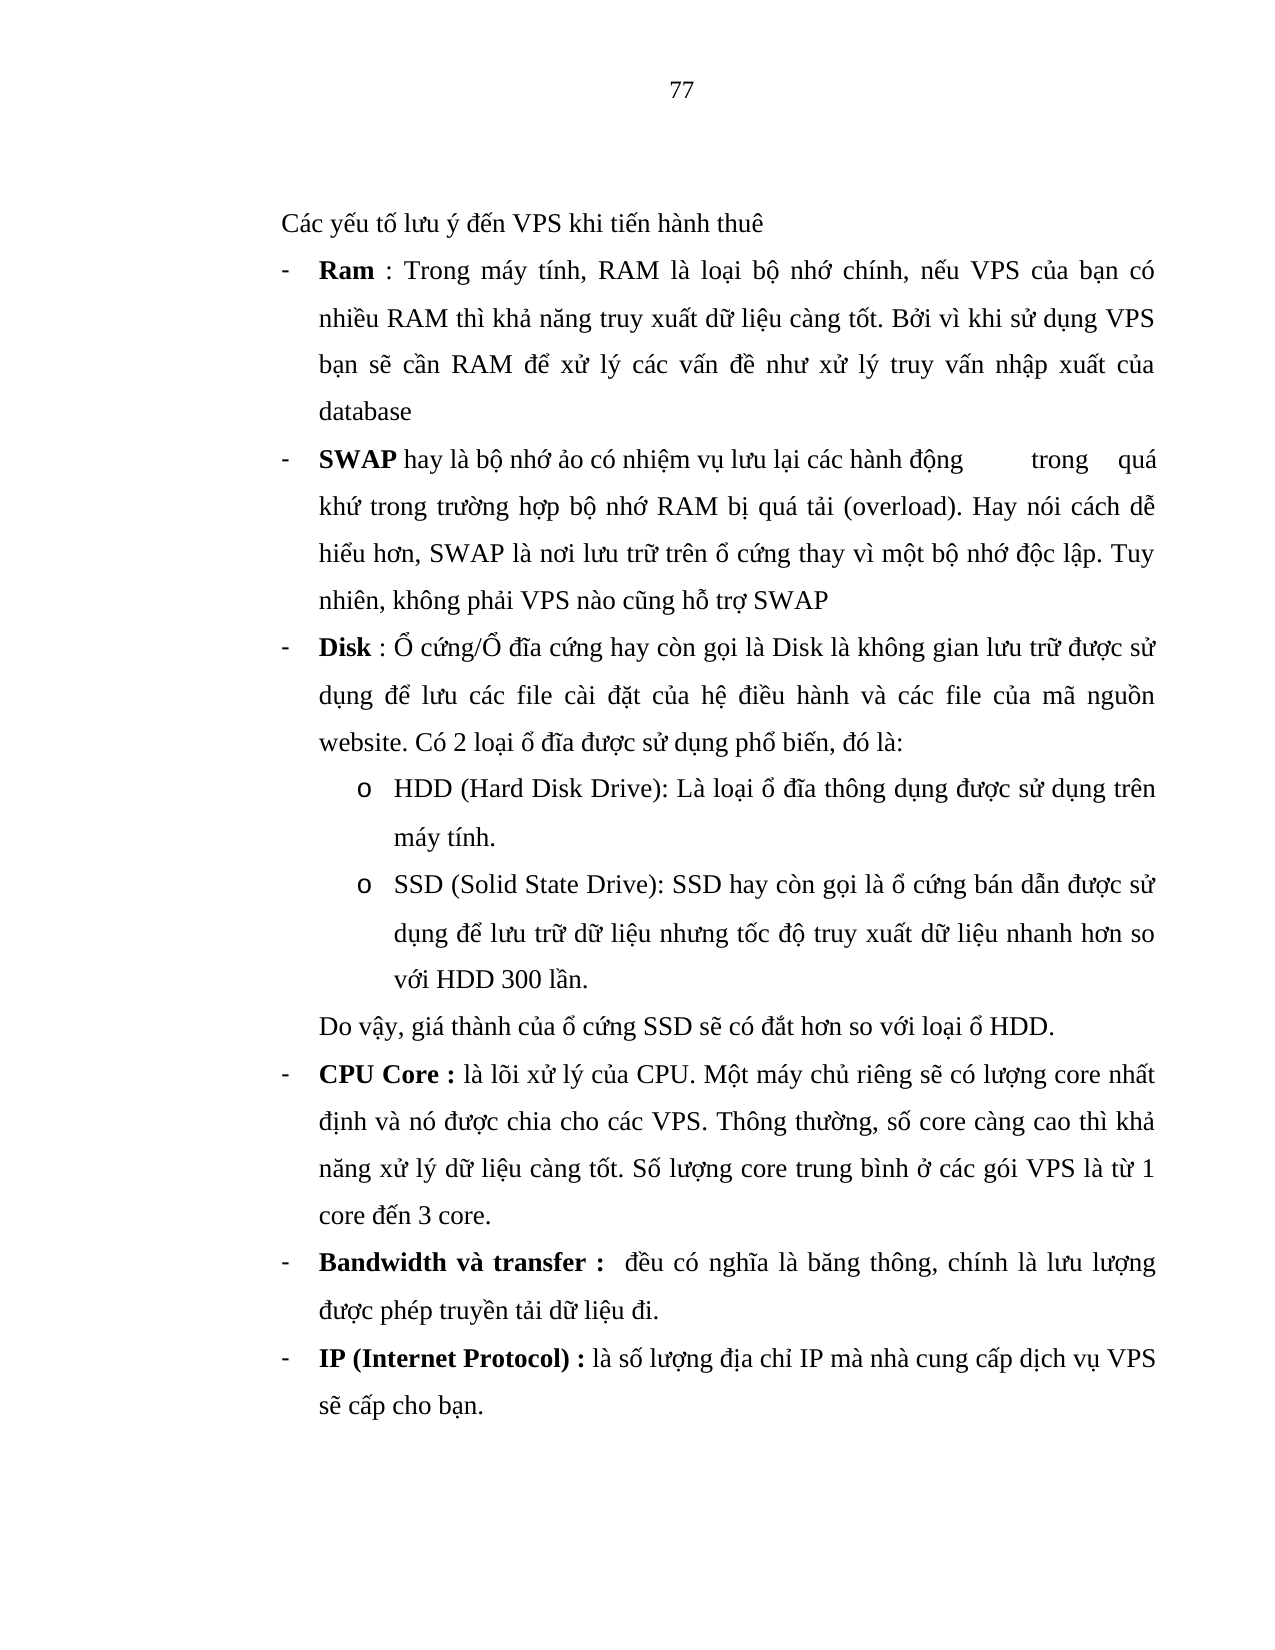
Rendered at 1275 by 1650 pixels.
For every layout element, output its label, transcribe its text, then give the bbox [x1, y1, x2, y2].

list Disk : Ổ cứng/Ổ đĩa cứng hay còn gọi là Disk là không gian lưu trữ được sử dụng để lưu các file cài đặt của hệ điều hành và các file của mã nguồn website. Có 2 loại ổ đĩa được sử dụng phổ biến, đó là: [281, 631, 1157, 757]
list IP (Internet Protocol) : là số lượng địa chỉ IP mà nhà cung cấp dịch vụ VPS sẽ cấp cho bạn. [281, 1341, 1157, 1420]
list SWAP hay là bộ nhớ ảo có nhiệm vụ lưu lại các hành động trong quá khứ trong trường hợp bộ nhớ RAM bị quá tải (overload). Hay nói cách dễ hiểu hơn, SWAP là nơi lưu trữ trên ổ cứng thay vì một bộ nhớ độc lập. Tuy nhiên, không phải VPS nào cũng hỗ trợ SWAP [281, 442, 1157, 615]
text Do vậy, giá thành của ổ cứng SSD sẽ có đắt hơn so với loại ổ HDD. [244, 1010, 1157, 1041]
list Bandwidth và transfer : đều có nghĩa là băng thông, chính là lưu lượng được phép truyền tải dữ liệu đi. [281, 1246, 1157, 1325]
list HDD (Hard Disk Drive): Là loại ổ đĩa thông dụng được sử dụng trên máy tính. [356, 772, 1157, 852]
list Ram : Trong máy tính, RAM là loại bộ nhớ chính, nếu VPS của bạn có nhiều RAM thì khả năng truy xuất dữ liệu càng tốt. Bởi vì khi sử dụng VPS bạn sẽ cần RAM để xử lý các vấn đề như xử lý truy vấn nhập xuất của database [281, 253, 1157, 426]
list CPU Core : là lõi xử lý của CPU. Một máy chủ riêng sẽ có lượng core nhất định và nó được chia cho các VPS. Thông thường, số core càng cao thì khả năng xử lý dữ liệu càng tốt. Số lượng core trung bình ở các gói VPS là từ 1 core đến 3 core. [281, 1057, 1157, 1230]
list SSD (Solid State Drive): SSD hay còn gọi là ổ cứng bán dẫn được sử dụng để lưu trữ dữ liệu nhưng tốc độ truy xuất dữ liệu nhanh hơn so với HDD 300 lần. [356, 868, 1157, 995]
text Các yếu tố lưu ý đến VPS khi tiến hành thuê [206, 207, 1157, 238]
